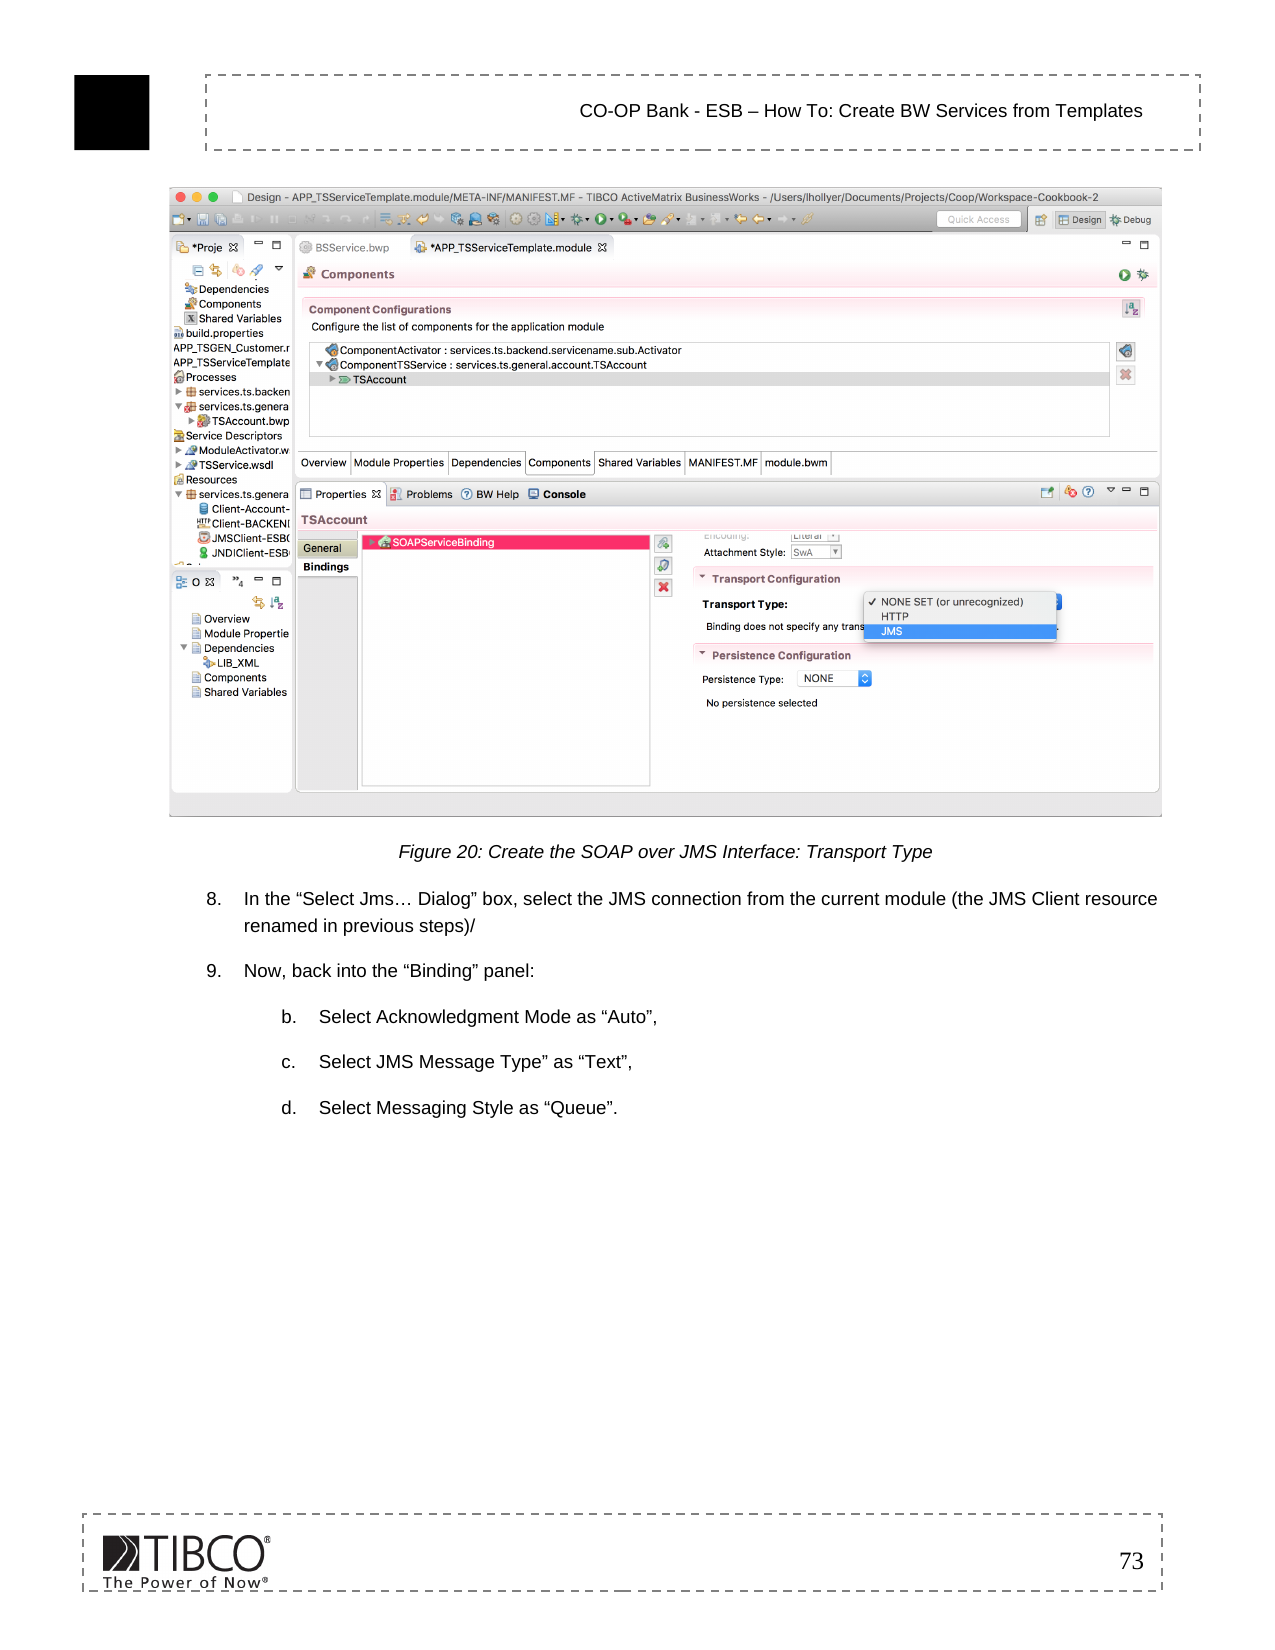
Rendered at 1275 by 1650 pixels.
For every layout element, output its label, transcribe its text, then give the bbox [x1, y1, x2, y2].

list In the “Select Jms… Dialog” box, select the JMS connection from the current module (the JMS Client resource renamed in previous steps)/ [206, 888, 1162, 936]
list Select JMS Message Type” as “Text”, [281, 1051, 1162, 1073]
list Select Messaging Style as “Queue”. [281, 1097, 1162, 1118]
list Select Acknowledgment Mode as “Auto”, [281, 1006, 1162, 1027]
list Now, back into the “Binding” panel: [206, 960, 1162, 982]
picture [103, 1535, 271, 1588]
picture [169, 187, 1162, 817]
